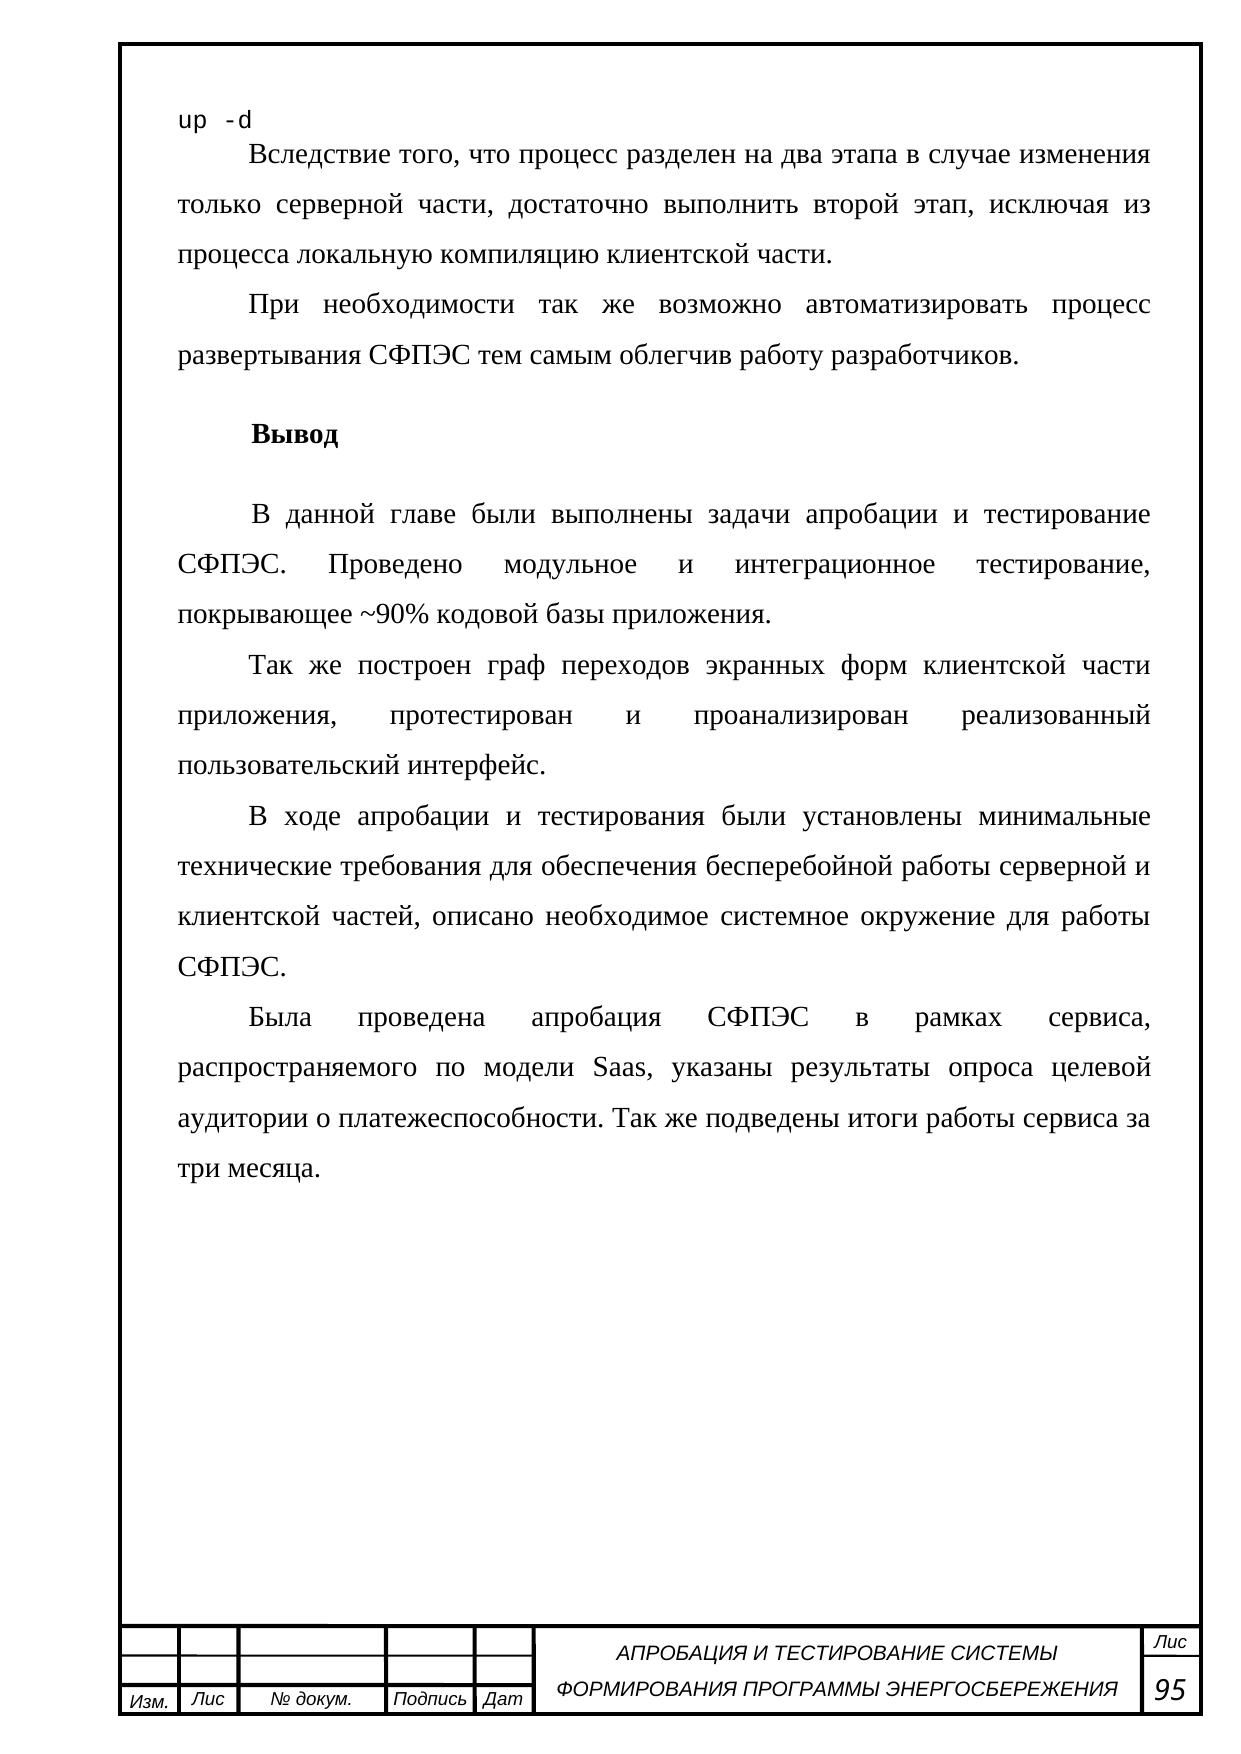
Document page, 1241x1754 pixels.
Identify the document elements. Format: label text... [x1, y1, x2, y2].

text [177, 107, 1152, 136]
text Вследствие того, что процесс разделен на два этапа в случае изменения только серверной части, достаточно выполнить второй этап, исключая из процесса локальную компиляцию клиентской части. [177, 136, 1152, 270]
text При необходимости так же возможно автоматизировать процесс развертывания СФПЭС тем самым облегчив работу разработчиков. [177, 287, 1152, 371]
text Была проведена апробация СФПЭС в рамках сервиса, распространяемого по модели Saas, указаны результаты опроса целевой аудитории о платежеспособности. Так же подведены итоги работы сервиса за три месяца. [177, 999, 1152, 1183]
text Так же построен граф переходов экранных форм клиентской части приложения, протестирован и проанализирован реализованный пользовательский интерфейс. [177, 647, 1152, 781]
text В данной главе были выполнены задачи апробации и тестирование СФПЭС. Проведено модульное и интеграционное тестирование, покрывающее ~90% кодовой базы приложения. [177, 496, 1152, 630]
text В ходе апробации и тестирования были установлены минимальные технические требования для обеспечения бесперебойной работы серверной и клиентской частей, описано необходимое системное окружение для работы СФПЭС. [177, 798, 1152, 982]
text Вывод [177, 416, 1152, 450]
